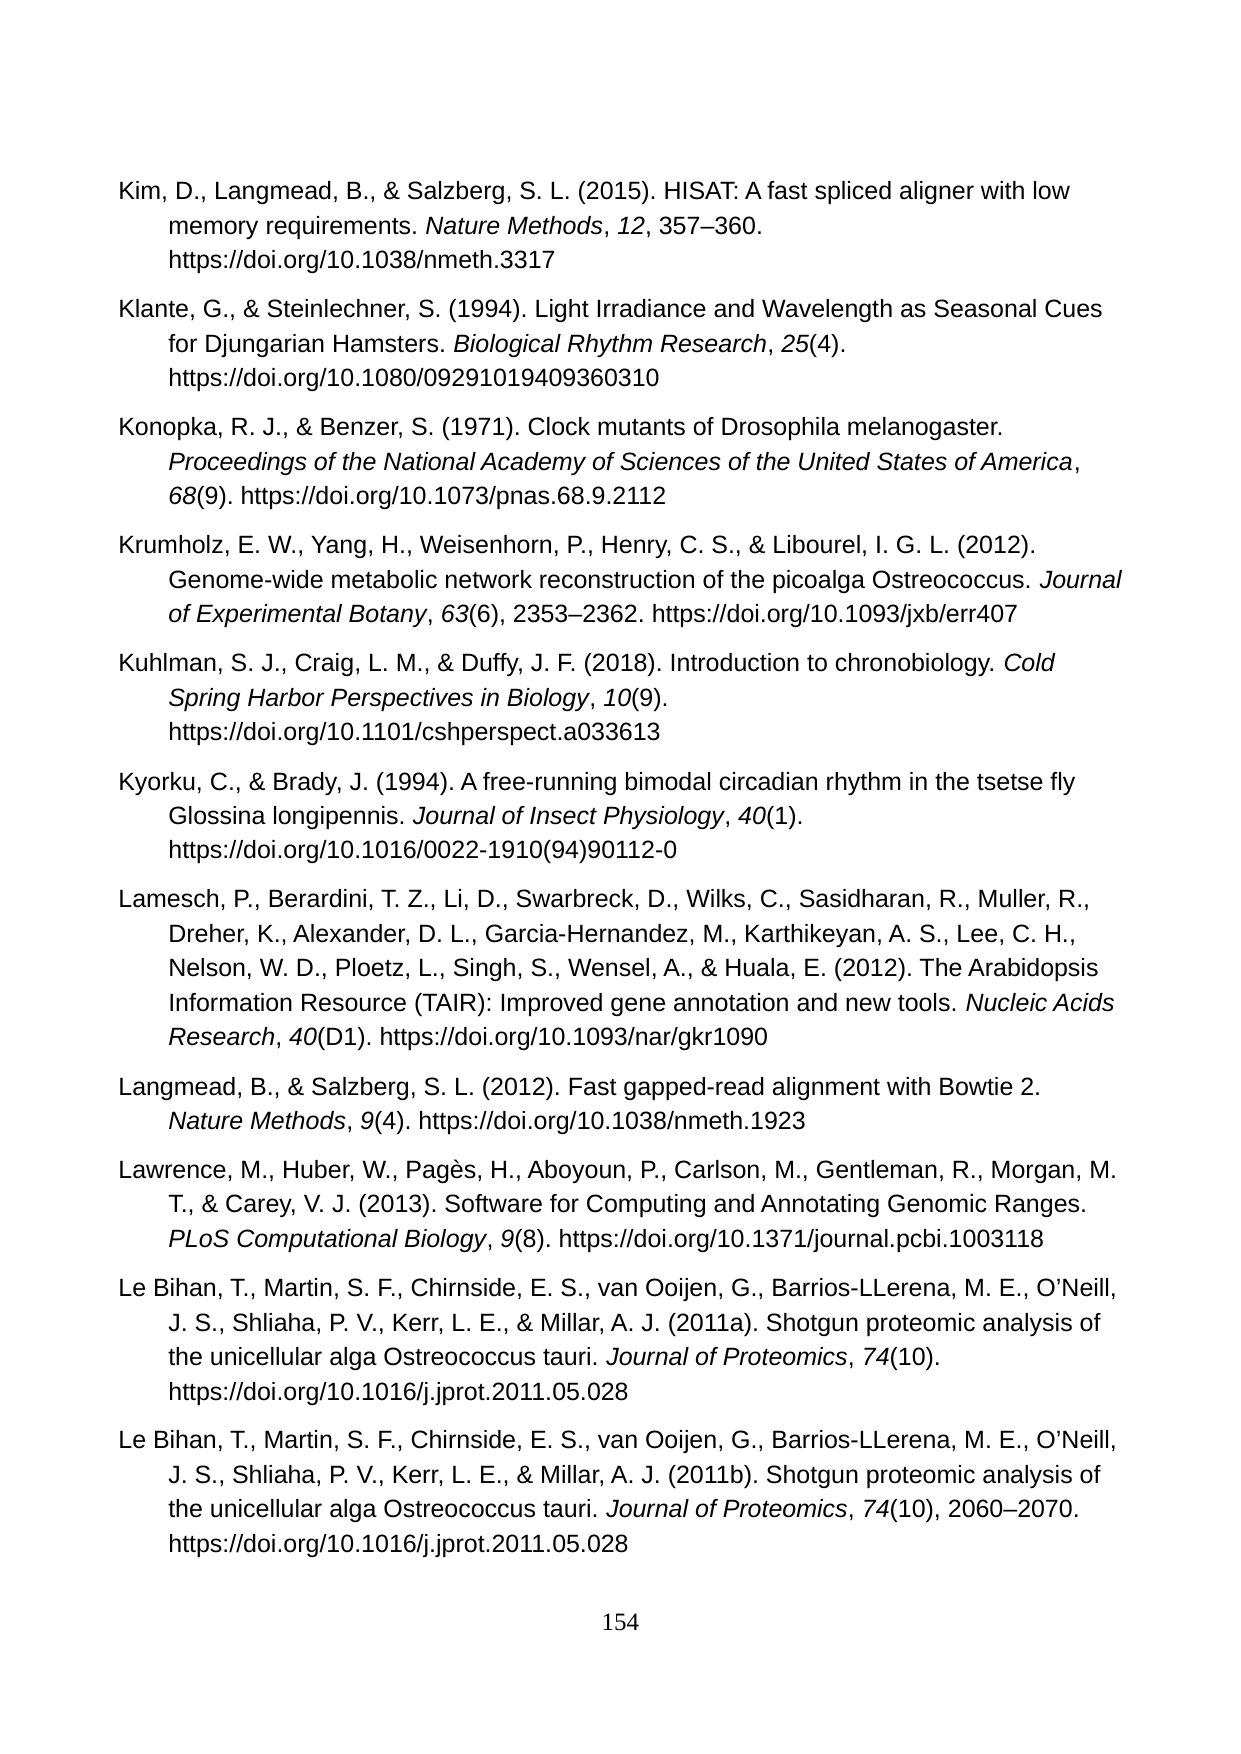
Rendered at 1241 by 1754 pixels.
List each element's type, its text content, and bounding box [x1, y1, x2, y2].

text Le Bihan, T., Martin, S. F., Chirnside, E. S., van Ooijen, G., Barrios-LLerena, M. E., O’Neill, J. S., Shliaha, P. V., Kerr, L. E., & Millar, A. J. (2011b). Shotgun proteomic analysis of the unicellular alga Ostreococcus tauri. Journal of Proteomics, 74(10), 2060–2070. https://doi.org/10.1016/j.jprot.2011.05.028 [118, 1426, 1122, 1558]
text Krumholz, E. W., Yang, H., Weisenhorn, P., Henry, C. S., & Libourel, I. G. L. (2012). Genome-wide metabolic network reconstruction of the picoalga Ostreococcus. Journal of Experimental Botany, 63(6), 2353–2362. https://doi.org/10.1093/jxb/err407 [118, 530, 1122, 628]
text Lamesch, P., Berardini, T. Z., Li, D., Swarbreck, D., Wilks, C., Sasidharan, R., Muller, R., Dreher, K., Alexander, D. L., Garcia-Hernandez, M., Karthikeyan, A. S., Lee, C. H., Nelson, W. D., Ploetz, L., Singh, S., Wensel, A., & Huala, E. (2012). The Arabidopsis Information Resource (TAIR): Improved gene annotation and new tools. Nucleic Acids Research, 40(D1). https://doi.org/10.1093/nar/gkr1090 [118, 884, 1122, 1051]
text Kim, D., Langmead, B., & Salzberg, S. L. (2015). HISAT: A fast spliced aligner with low memory requirements. Nature Methods, 12, 357–360. https://doi.org/10.1038/nmeth.3317 [118, 176, 1122, 274]
text Lawrence, M., Huber, W., Pagès, H., Aboyoun, P., Carlson, M., Gentleman, R., Morgan, M. T., & Carey, V. J. (2013). Software for Computing and Annotating Genomic Ranges. PLoS Computational Biology, 9(8). https://doi.org/10.1371/journal.pcbi.1003118 [118, 1155, 1122, 1253]
text Langmead, B., & Salzberg, S. L. (2012). Fast gapped-read alignment with Bowtie 2. Nature Methods, 9(4). https://doi.org/10.1038/nmeth.1923 [118, 1071, 1122, 1135]
text Konopka, R. J., & Benzer, S. (1971). Clock mutants of Drosophila melanogaster. Proceedings of the National Academy of Sciences of the United States of America, 68(9). https://doi.org/10.1073/pnas.68.9.2112 [118, 412, 1122, 510]
text Klante, G., & Steinlechner, S. (1994). Light Irradiance and Wavelength as Seasonal Cues for Djungarian Hamsters. Biological Rhythm Research, 25(4). https://doi.org/10.1080/09291019409360310 [118, 294, 1122, 392]
text Kuhlman, S. J., Craig, L. M., & Duffy, J. F. (2018). Introduction to chronobiology. Cold Spring Harbor Perspectives in Biology, 10(9). https://doi.org/10.1101/cshperspect.a033613 [118, 648, 1122, 746]
text Le Bihan, T., Martin, S. F., Chirnside, E. S., van Ooijen, G., Barrios-LLerena, M. E., O’Neill, J. S., Shliaha, P. V., Kerr, L. E., & Millar, A. J. (2011a). Shotgun proteomic analysis of the unicellular alga Ostreococcus tauri. Journal of Proteomics, 74(10). https://doi.org/10.1016/j.jprot.2011.05.028 [118, 1273, 1122, 1405]
text Kyorku, C., & Brady, J. (1994). A free-running bimodal circadian rhythm in the tsetse fly Glossina longipennis. Journal of Insect Physiology, 40(1). https://doi.org/10.1016/0022-1910(94)90112-0 [118, 766, 1122, 864]
